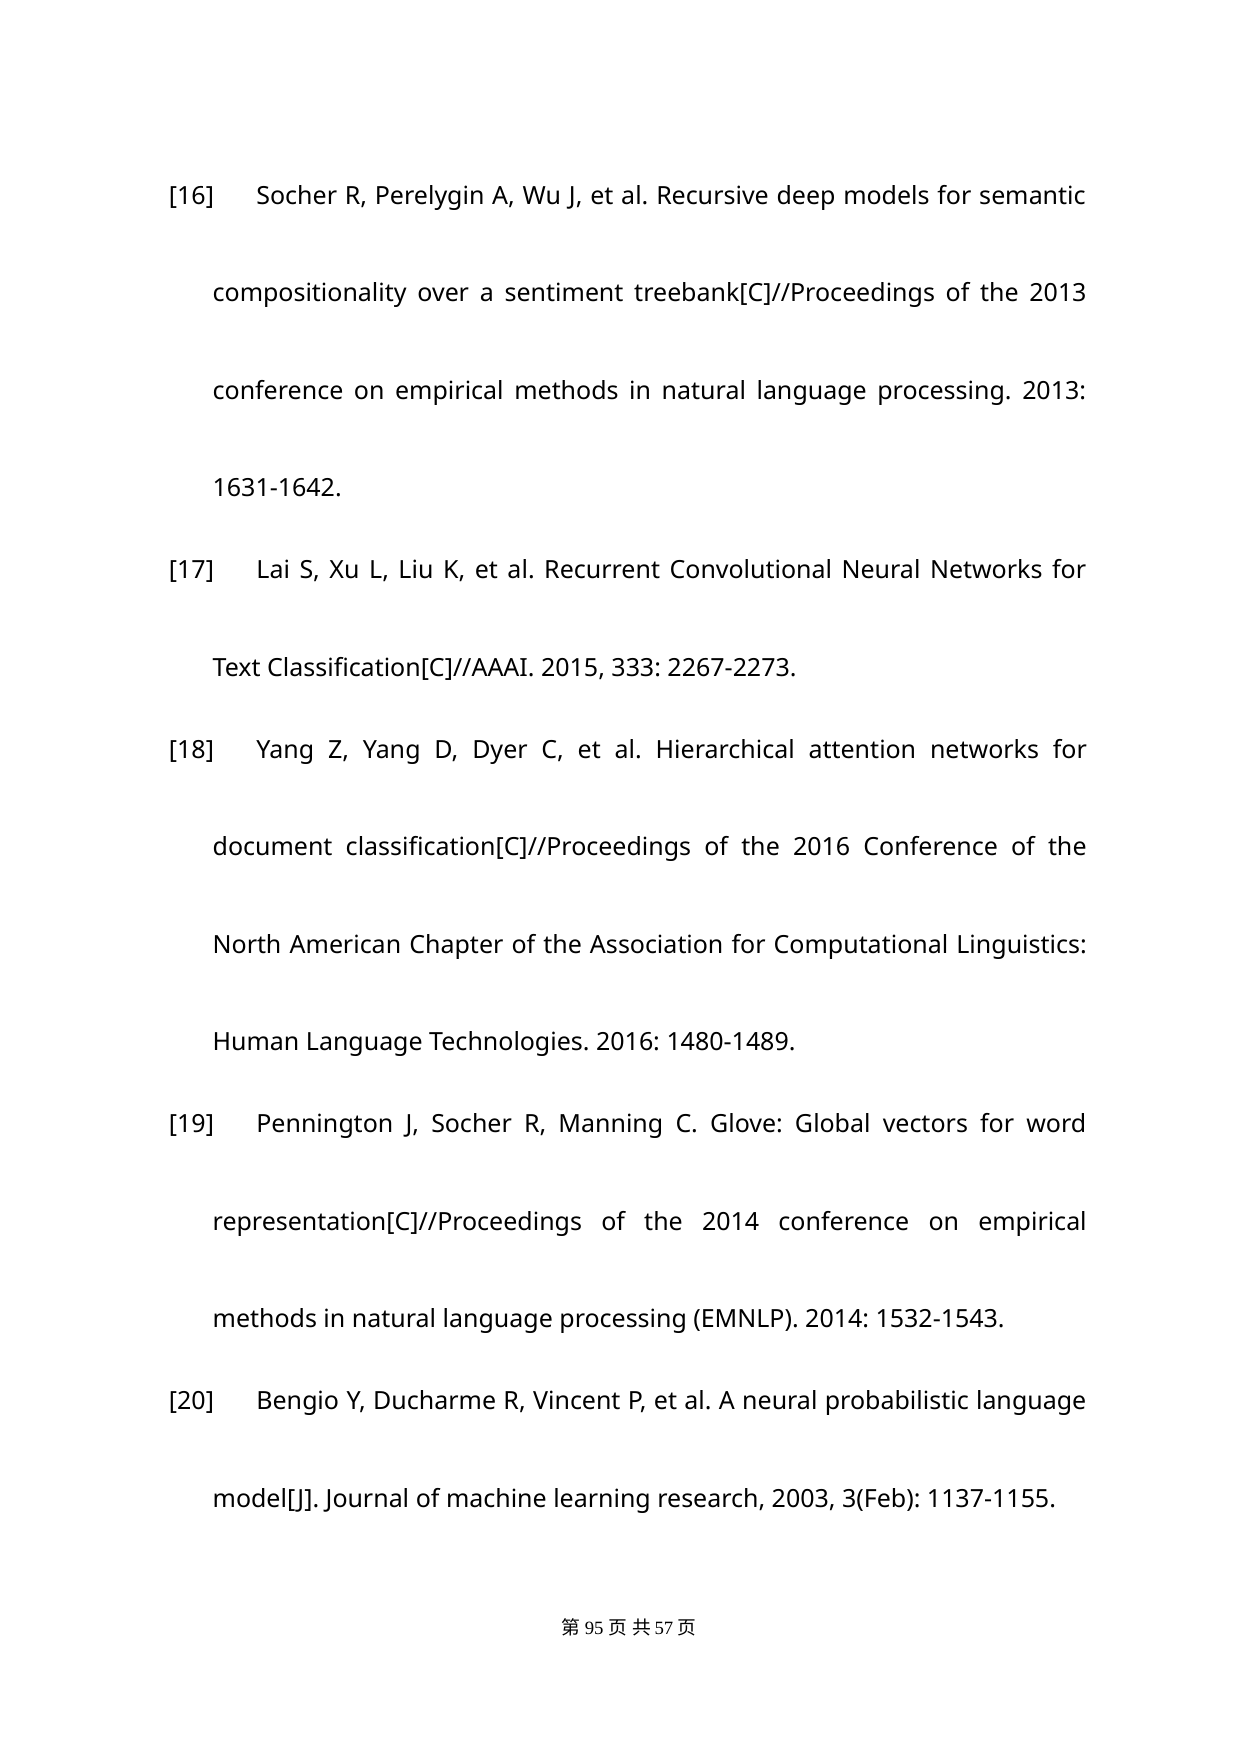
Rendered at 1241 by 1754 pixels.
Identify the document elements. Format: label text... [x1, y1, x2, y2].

list Pennington J, Socher R, Manning C. Glove: Global vectors for word representation[C]//Proceedings of the 2014 conference on empirical methods in natural language processing (EMNLP). 2014: 1532-1543. [169, 1090, 1087, 1350]
list Socher R, Perelygin A, Wu J, et al. Recursive deep models for semantic compositionality over a sentiment treebank[C]//Proceedings of the 2013 conference on empirical methods in natural language processing. 2013: 1631-1642. [169, 162, 1087, 519]
list Bengio Y, Ducharme R, Vincent P, et al. A neural probabilistic language model[J]. Journal of machine learning research, 2003, 3(Feb): 1137-1155. [169, 1367, 1087, 1530]
list Yang Z, Yang D, Dyer C, et al. Hierarchical attention networks for document classification[C]//Proceedings of the 2016 Conference of the North American Chapter of the Association for Computational Linguistics: Human Language Technologies. 2016: 1480-1489. [169, 716, 1087, 1073]
list Lai S, Xu L, Liu K, et al. Recurrent Convolutional Neural Networks for Text Classification[C]//AAAI. 2015, 333: 2267-2273. [169, 536, 1087, 699]
